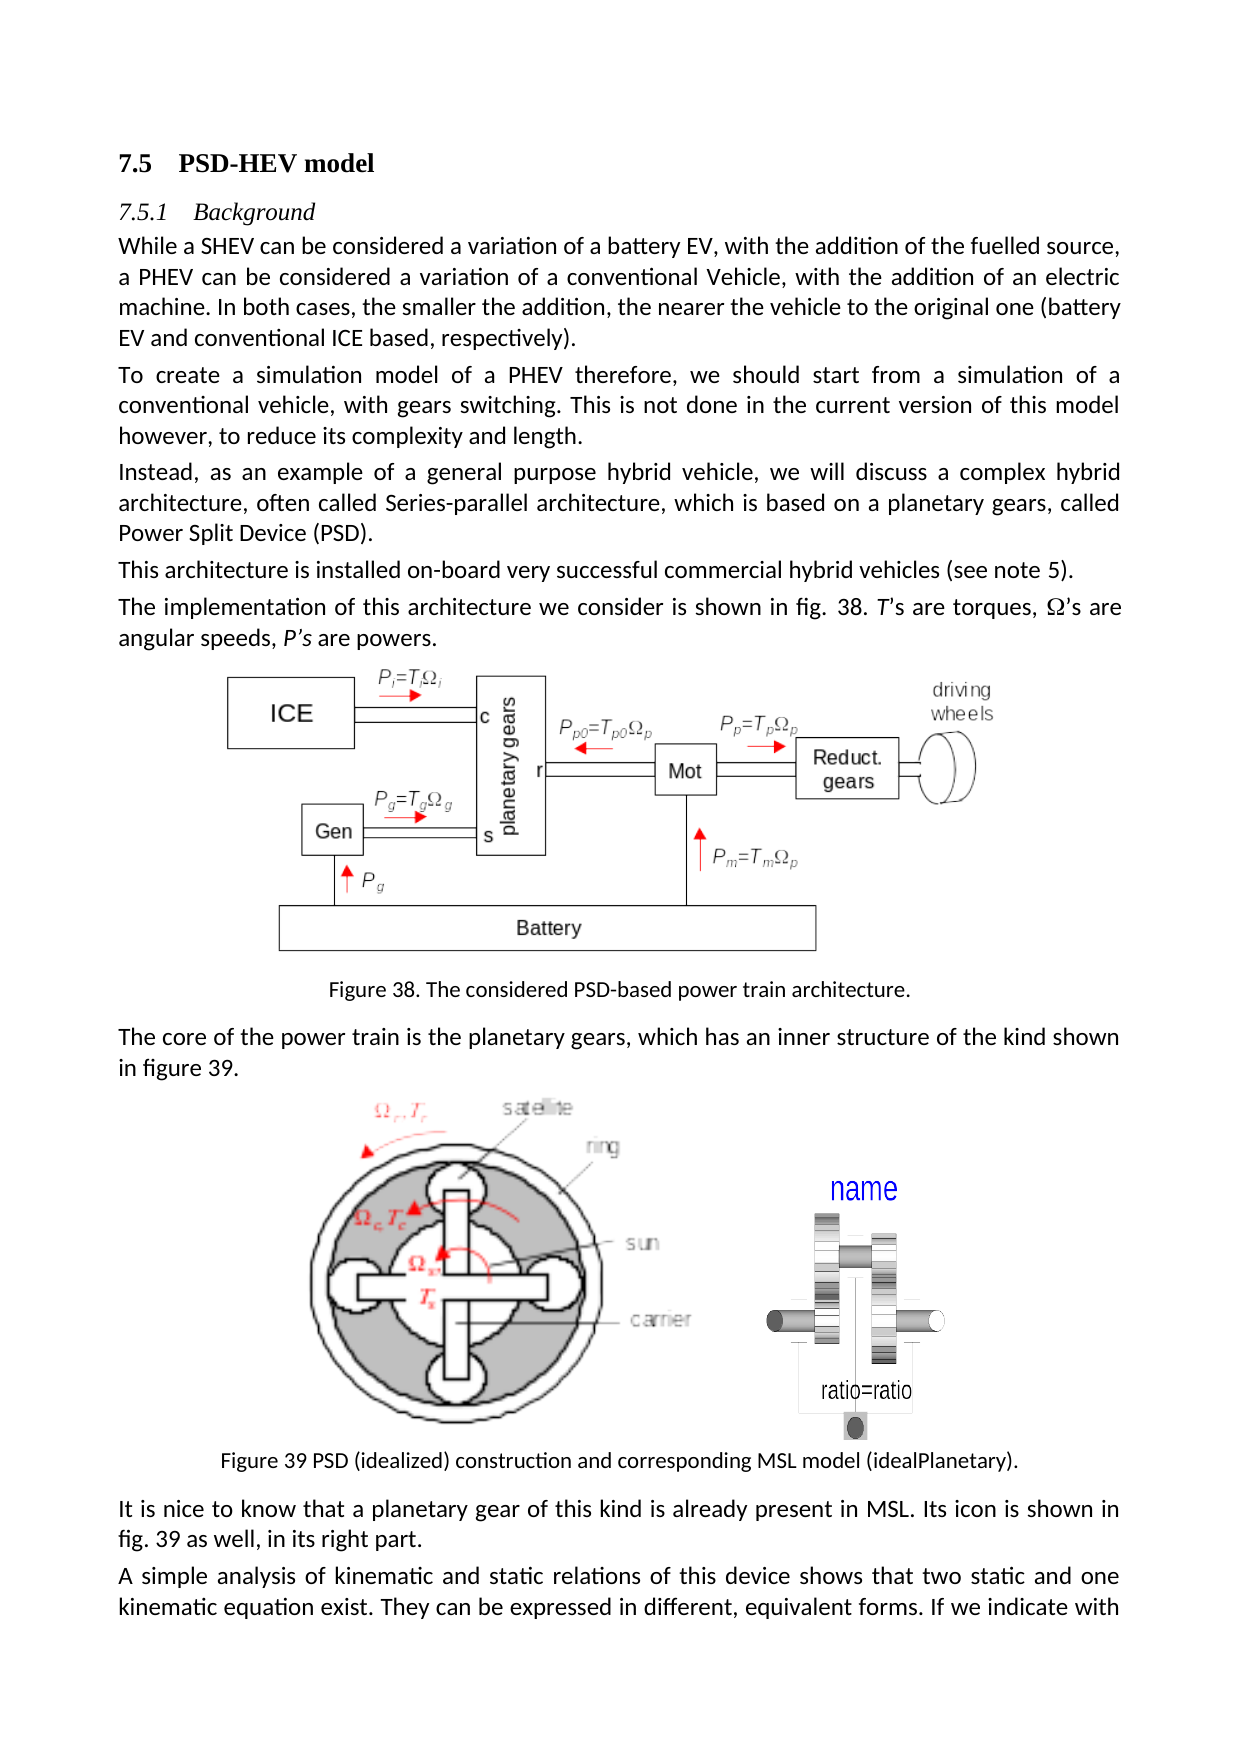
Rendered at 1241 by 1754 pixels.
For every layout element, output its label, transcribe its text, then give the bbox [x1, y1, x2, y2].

text To create a simulation model of a PHEV therefore, we should start from a simulation of a conventional vehicle, with gears switching. This is not done in the current version of this model however, to reduce its complexity and length. [118, 359, 1122, 450]
subtitle PSD-HEV model [118, 148, 1122, 179]
text While a SHEV can be considered a variation of a battery EV, with the addition of the fuelled source, a PHEV can be considered a variation of a conventional Vehicle, with the addition of an electric machine. In both cases, the smaller the addition, the nearer the vehicle to the original one (battery EV and conventional ICE based, respectively). [118, 230, 1122, 352]
text Figure 39 PSD (idealized) construction and corresponding MSL model (idealPlanetary). [118, 1446, 1122, 1474]
text Instead, as an example of a general purpose hybrid vehicle, we will discuss a complex hybrid architecture, often called Series-parallel architecture, which is based on a planetary gears, called Power Split Device (PSD). [118, 457, 1122, 548]
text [118, 1560, 1122, 1621]
subtitle Background [118, 197, 1122, 226]
text Figure 38. The considered PSD-based power train architecture. [118, 975, 1122, 1003]
text This architecture is installed on-board very successful commercial hybrid vehicles (see note 5). [118, 554, 1122, 585]
